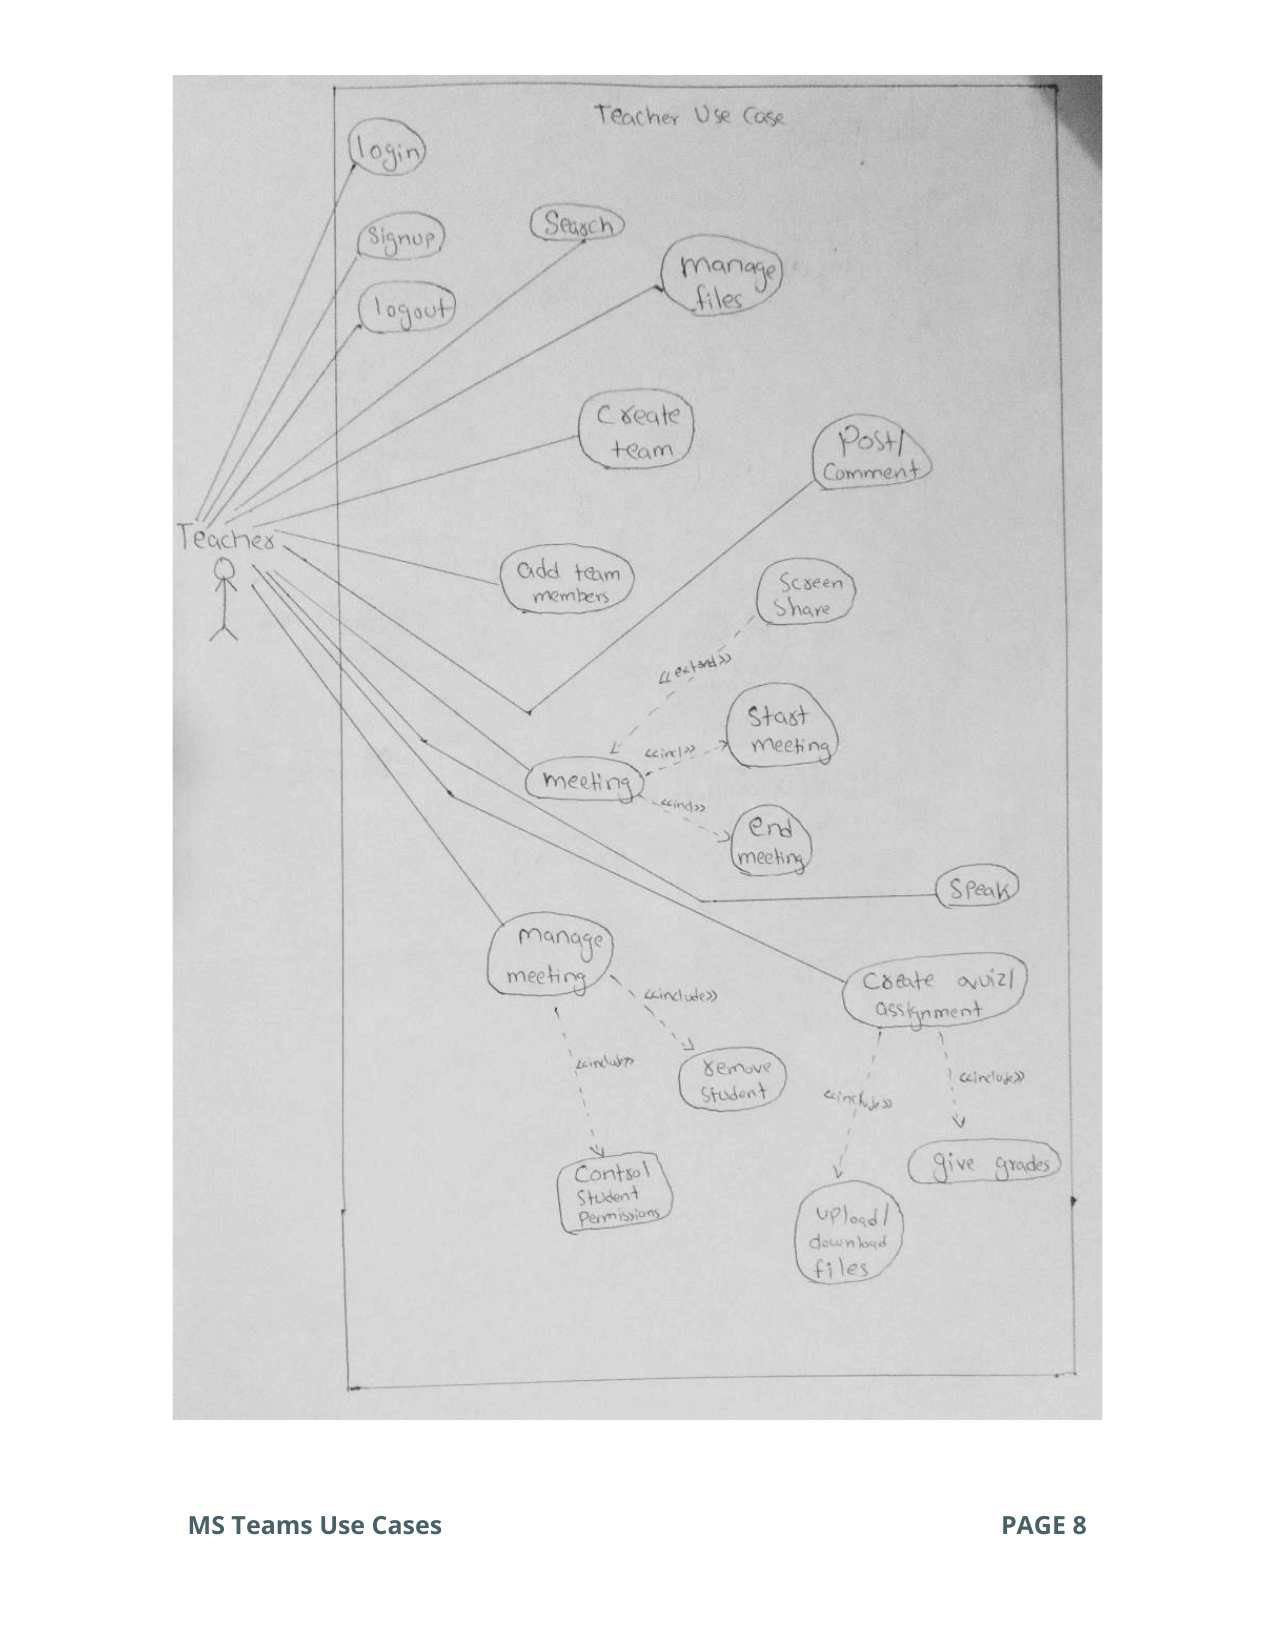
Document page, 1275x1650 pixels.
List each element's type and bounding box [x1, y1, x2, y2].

picture [172, 75, 1103, 1420]
